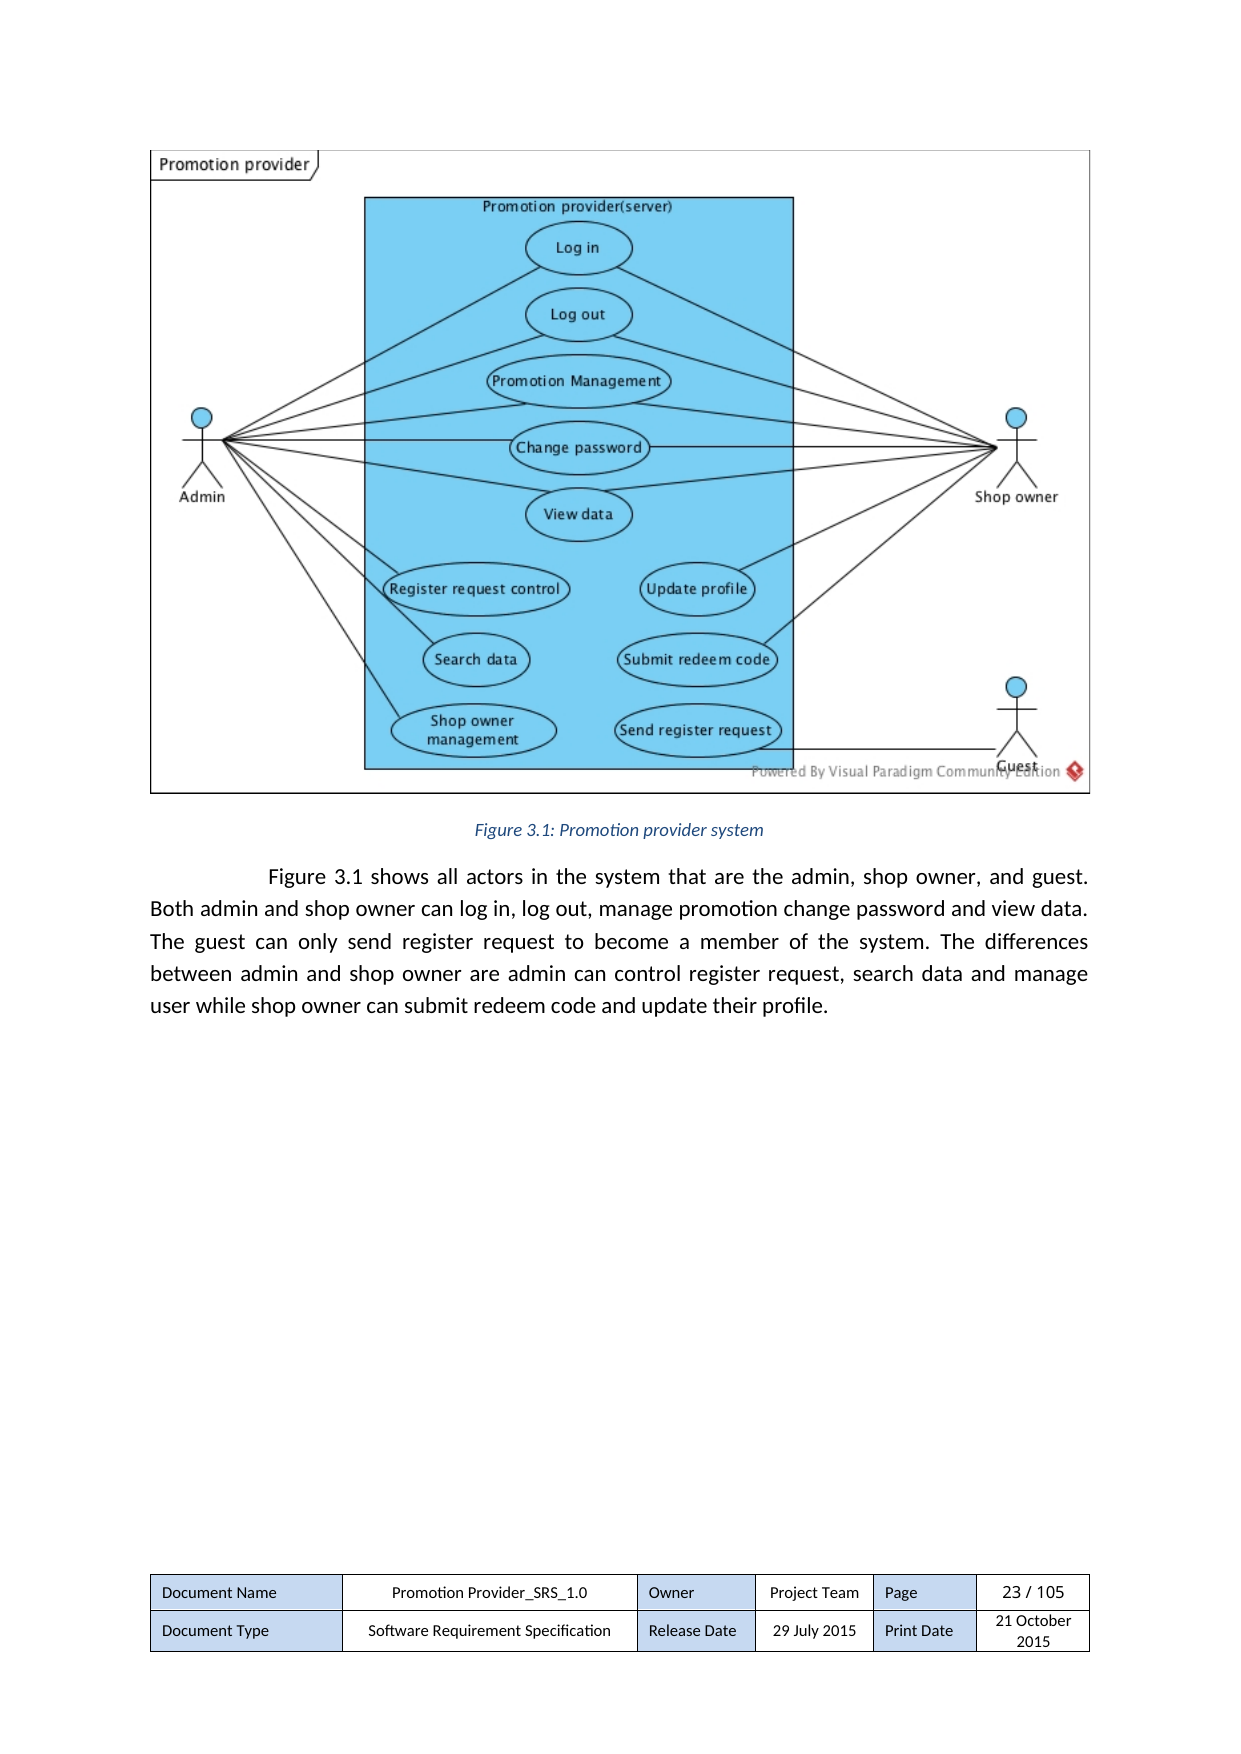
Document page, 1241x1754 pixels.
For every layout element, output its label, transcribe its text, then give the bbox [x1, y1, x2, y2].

picture [150, 150, 1091, 794]
text Figure 3.1 shows all actors in the system that are the admin, shop owner, and guest. Both admin and shop owner can log in, log out, manage promotion change password and view data. The guest can only send register request to become a member of the system. The differences between admin and shop owner are admin can control register request, search data and manage user while shop owner can submit redeem code and update their profile. [150, 862, 1090, 1019]
text Figure 3.1: Promotion provider system [150, 819, 1090, 842]
